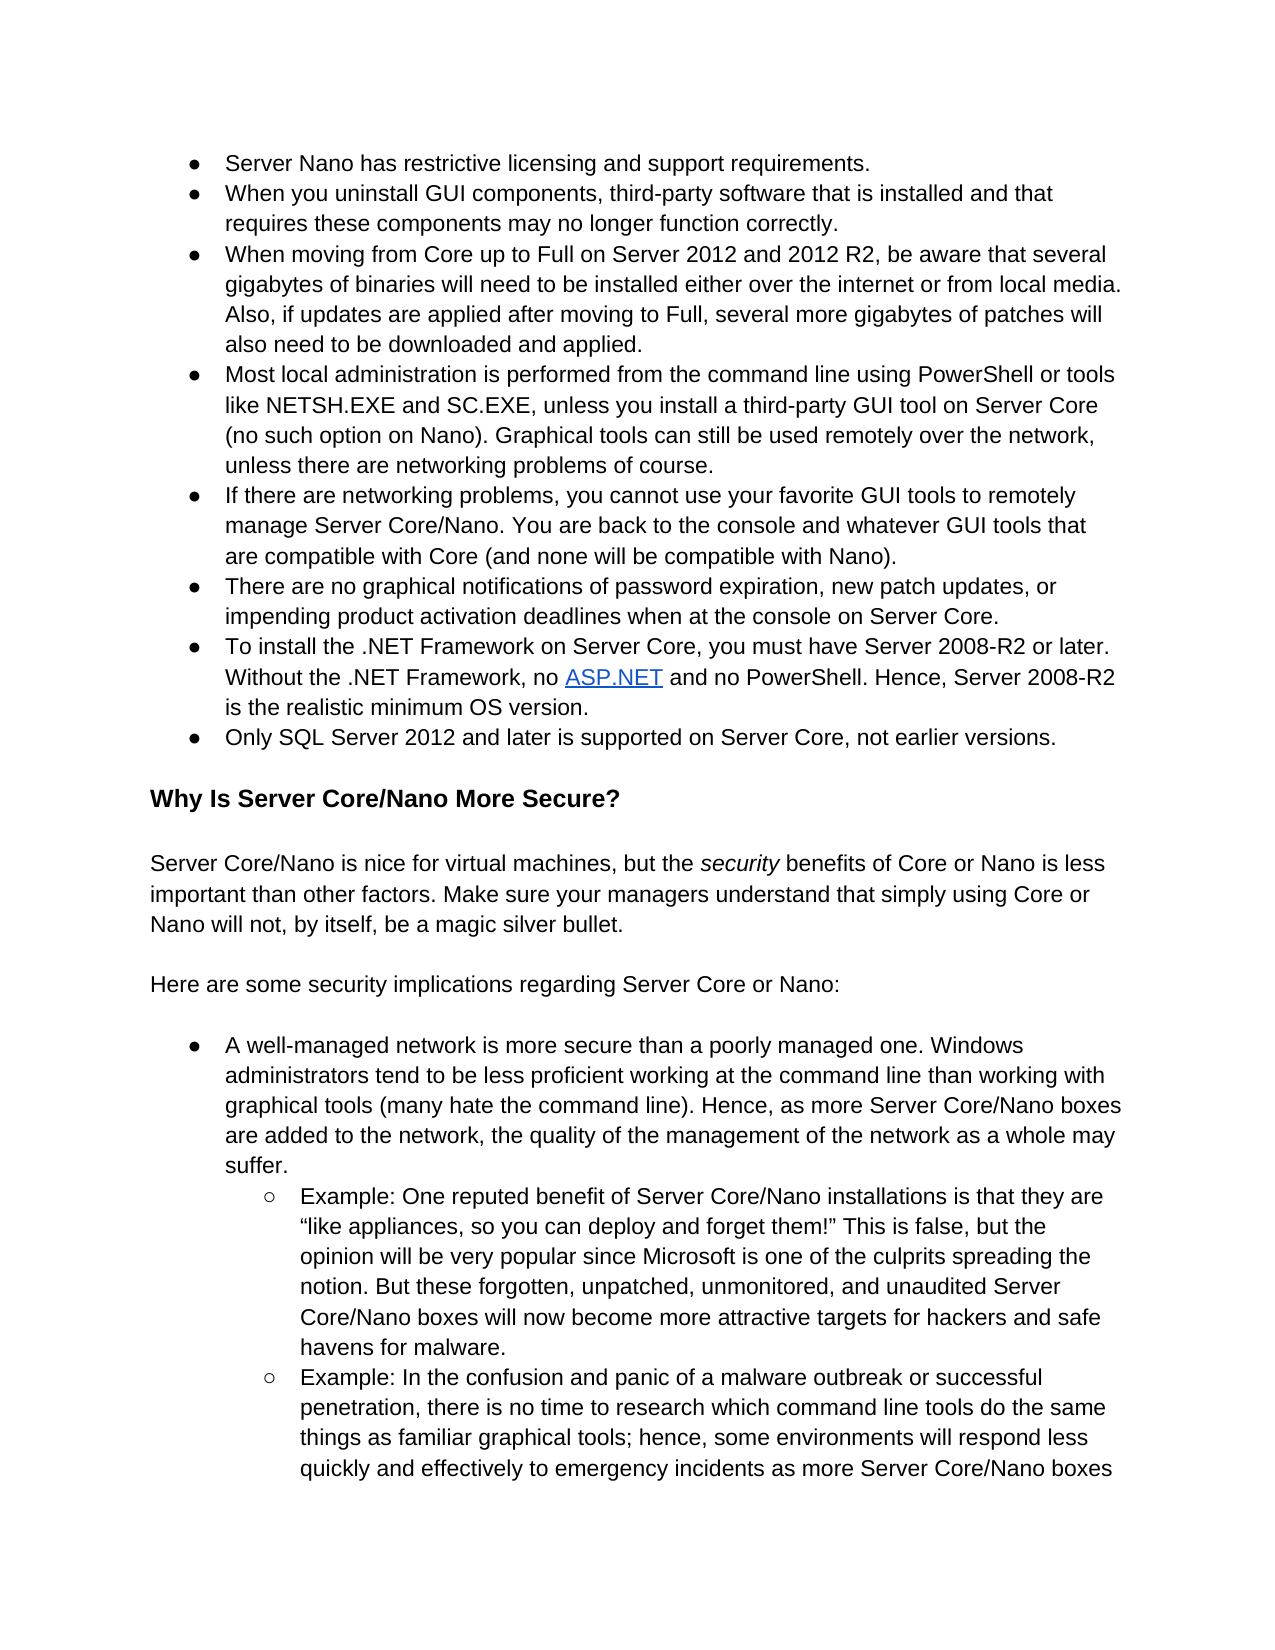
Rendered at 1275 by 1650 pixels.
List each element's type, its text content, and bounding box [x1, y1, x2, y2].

list If there are networking problems, you cannot use your favorite GUI tools to remotely manage Server Core/Nano. You are back to the console and whatever GUI tools that are compatible with Core (and none will be compatible with Nano). [187, 482, 1125, 569]
list When you uninstall GUI components, third-party software that is installed and that requires these components may no longer function correctly. [187, 180, 1125, 237]
list There are no graphical notifications of password expiration, new patch updates, or impending product activation deadlines when at the console on Server Core. [187, 573, 1125, 629]
list Server Nano has restrictive licensing and support requirements. [187, 150, 1125, 176]
text Server Core/Nano is nice for virtual machines, but the security benefits of Core or Nano is less important than other factors. Make sure your managers understand that simply using Core or Nano will not, by itself, be a magic silver bullet. [150, 850, 1125, 937]
list When moving from Core up to Full on Server 2012 and 2012 R2, be aware that several gigabytes of binaries will need to be installed either over the internet or from local media. Also, if updates are applied after moving to Full, several more gigabytes of patches will also need to be downloaded and applied. [187, 241, 1125, 358]
list Example: One reputed benefit of Server Core/Nano installations is that they are “like appliances, so you can deploy and forget them!” This is false, but the opinion will be very popular since Microsoft is one of the culprits spreading the notion. But these forgotten, unpatched, unmonitored, and unaudited Server Core/Nano boxes will now become more attractive targets for hackers and safe havens for malware. [262, 1183, 1125, 1360]
text Why Is Server Core/Nano More Secure? [150, 784, 1125, 813]
list Most local administration is performed from the command line using PowerShell or tools like NETSH.EXE and SC.EXE, unless you install a third-party GUI tool on Server Core (no such option on Nano). Graphical tools can still be used remotely over the network, unless there are networking problems of course. [187, 361, 1125, 478]
list Only SQL Server 2012 and later is supported on Server Core, not earlier versions. [187, 724, 1125, 750]
list To install the .NET Framework on Server Core, you must have Server 2008-R2 or later. Without the .NET Framework, no ASP.NET and no PowerShell. Hence, Server 2008-R2 is the realistic minimum OS version. [187, 633, 1125, 720]
list A well-managed network is more secure than a poorly managed one. Windows administrators tend to be less proficient working at the command line than working with graphical tools (many hate the command line). Hence, as more Server Core/Nano boxes are added to the network, the quality of the management of the network as a whole may suffer. [187, 1032, 1125, 1179]
text Here are some security implications regarding Server Core or Nano: [150, 971, 1125, 998]
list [262, 1364, 1125, 1481]
